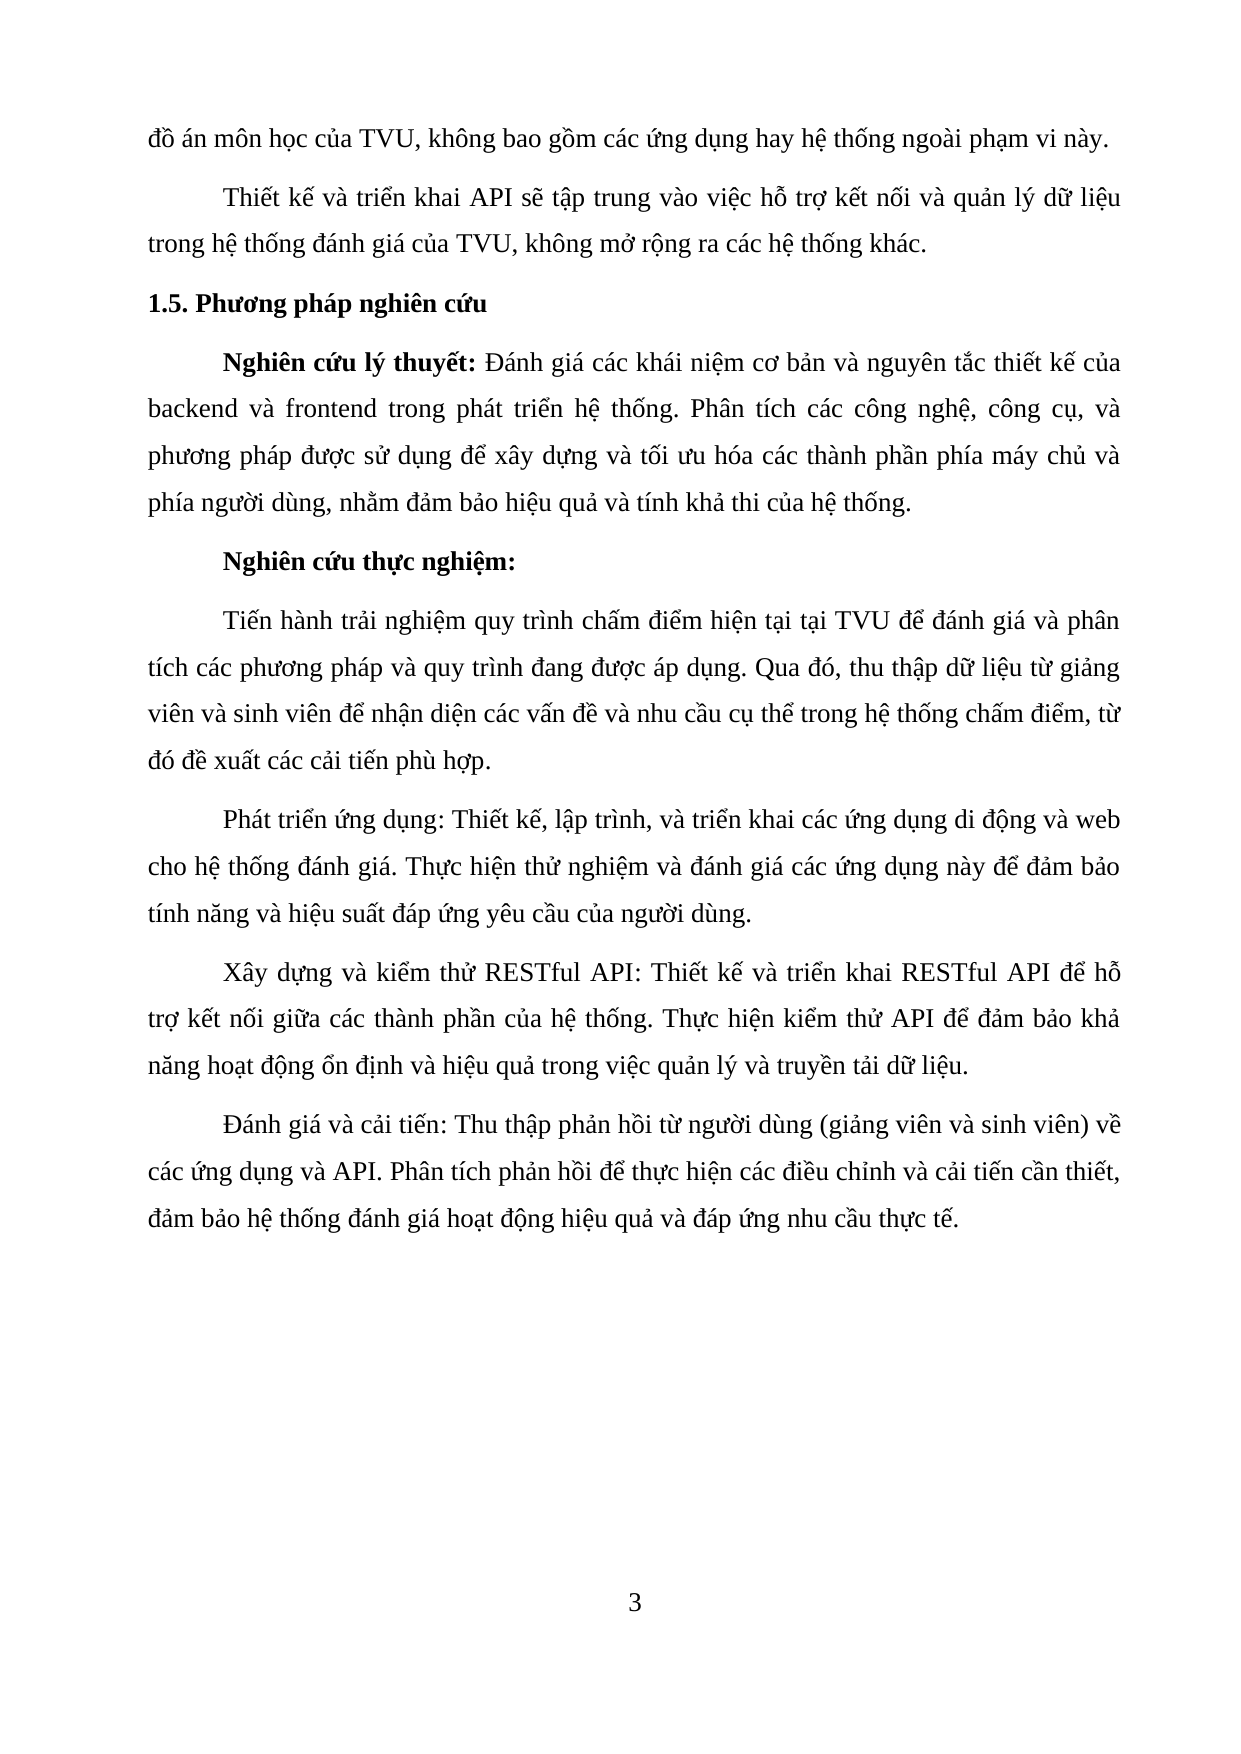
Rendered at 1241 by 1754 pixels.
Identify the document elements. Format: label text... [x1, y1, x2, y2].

text Xây dựng và kiểm thử RESTful API: Thiết kế và triển khai RESTful API để hỗ trợ kết nối giữa các thành phần của hệ thống. Thực hiện kiểm thử API để đảm bảo khả năng hoạt động ổn định và hiệu quả trong việc quản lý và truyền tải dữ liệu. [148, 956, 1122, 1080]
text Phát triển ứng dụng: Thiết kế, lập trình, và triển khai các ứng dụng di động và web cho hệ thống đánh giá. Thực hiện thử nghiệm và đánh giá các ứng dụng này để đảm bảo tính năng và hiệu suất đáp ứng yêu cầu của người dùng. [148, 803, 1122, 928]
subtitle Phương pháp nghiên cứu [148, 287, 1122, 318]
text Tiến hành trải nghiệm quy trình chấm điểm hiện tại tại TVU để đánh giá và phân tích các phương pháp và quy trình đang được áp dụng. Qua đó, thu thập dữ liệu từ giảng viên và sinh viên để nhận diện các vấn đề và nhu cầu cụ thể trong hệ thống chấm điểm, từ đó đề xuất các cải tiến phù hợp. [148, 604, 1122, 775]
text Nghiên cứu lý thuyết: Đánh giá các khái niệm cơ bản và nguyên tắc thiết kế của backend và frontend trong phát triển hệ thống. Phân tích các công nghệ, công cụ, và phương pháp được sử dụng để xây dựng và tối ưu hóa các thành phần phía máy chủ và phía người dùng, nhằm đảm bảo hiệu quả và tính khả thi của hệ thống. [148, 346, 1122, 517]
text Thiết kế và triển khai API sẽ tập trung vào việc hỗ trợ kết nối và quản lý dữ liệu trong hệ thống đánh giá của TVU, không mở rộng ra các hệ thống khác. [148, 181, 1122, 259]
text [148, 122, 1122, 153]
text Đánh giá và cải tiến: Thu thập phản hồi từ người dùng (giảng viên và sinh viên) về các ứng dụng và API. Phân tích phản hồi để thực hiện các điều chỉnh và cải tiến cần thiết, đảm bảo hệ thống đánh giá hoạt động hiệu quả và đáp ứng nhu cầu thực tế. [148, 1108, 1122, 1233]
text Nghiên cứu thực nghiệm: [148, 545, 1122, 576]
